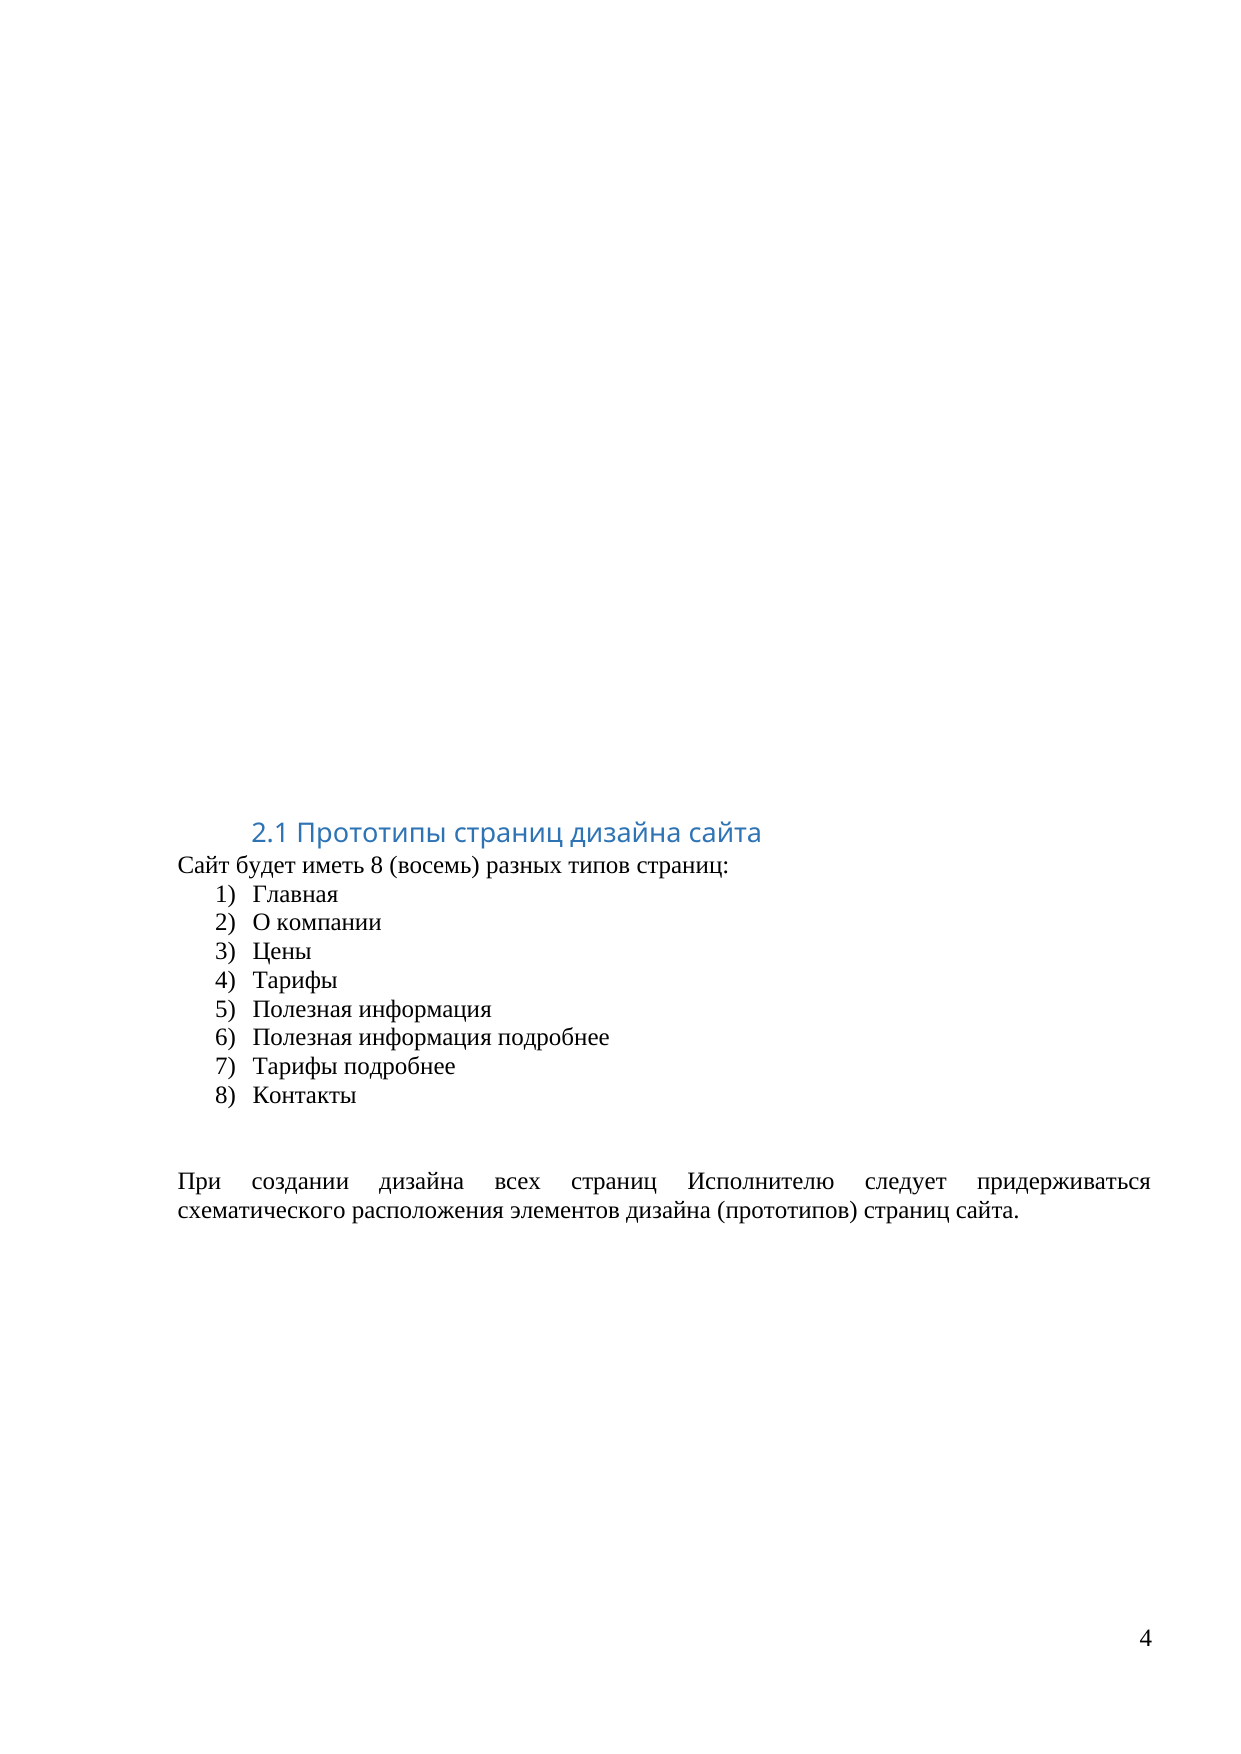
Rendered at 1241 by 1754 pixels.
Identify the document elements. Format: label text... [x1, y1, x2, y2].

list Главная [215, 879, 1152, 907]
list О компании [215, 907, 1152, 936]
list Тарифы [215, 965, 1152, 994]
subtitle 2.1 Прототипы страниц дизайна сайта [177, 813, 1152, 850]
list Тарифы подробнее [215, 1051, 1152, 1080]
list Полезная информация подробнее [215, 1022, 1152, 1051]
text Сайт будет иметь 8 (восемь) разных типов страниц: [177, 850, 1152, 879]
text При создании дизайна всех страниц Исполнителю следует придерживаться схематического расположения элементов дизайна (прототипов) страниц сайта. [177, 1166, 1152, 1224]
list Цены [215, 936, 1152, 965]
list Контакты [215, 1080, 1152, 1109]
list Полезная информация [215, 994, 1152, 1022]
